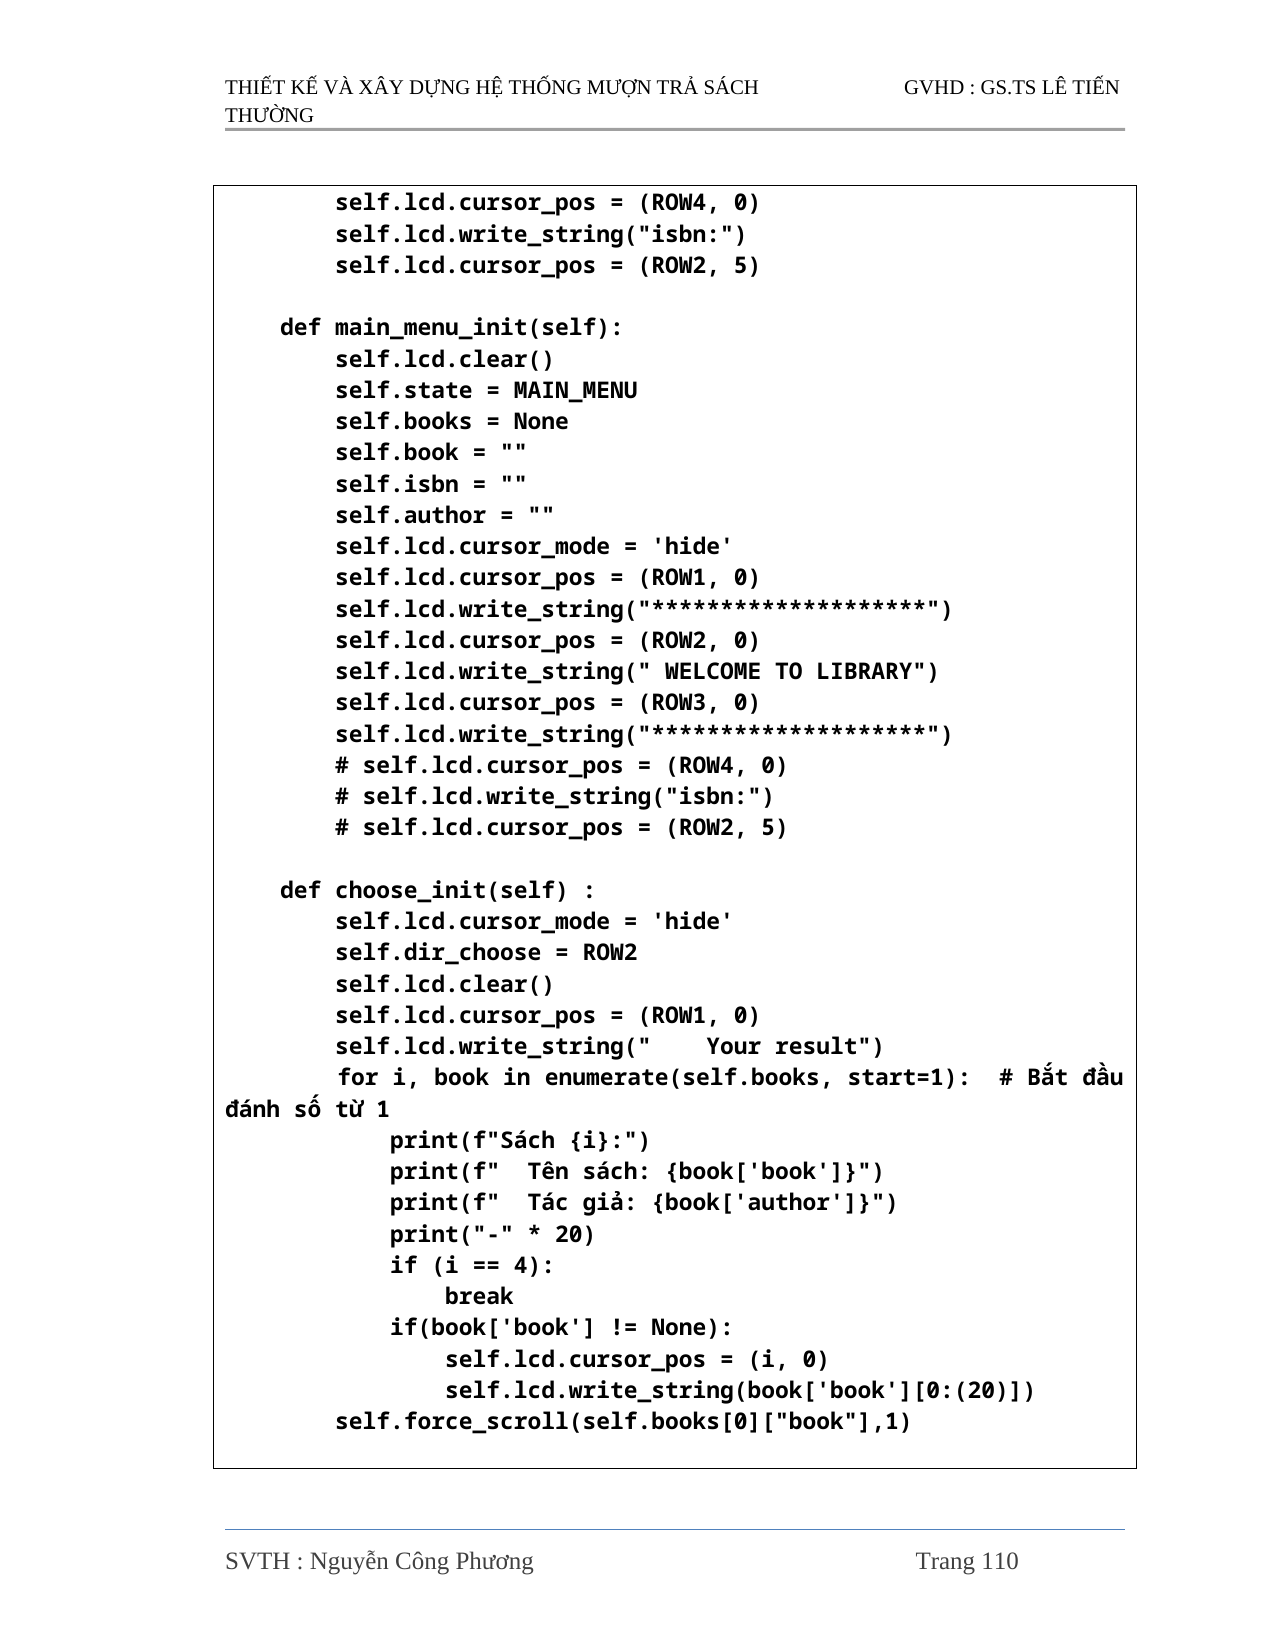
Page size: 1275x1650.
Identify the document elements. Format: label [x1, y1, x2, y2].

table_header [214, 186, 1136, 1468]
